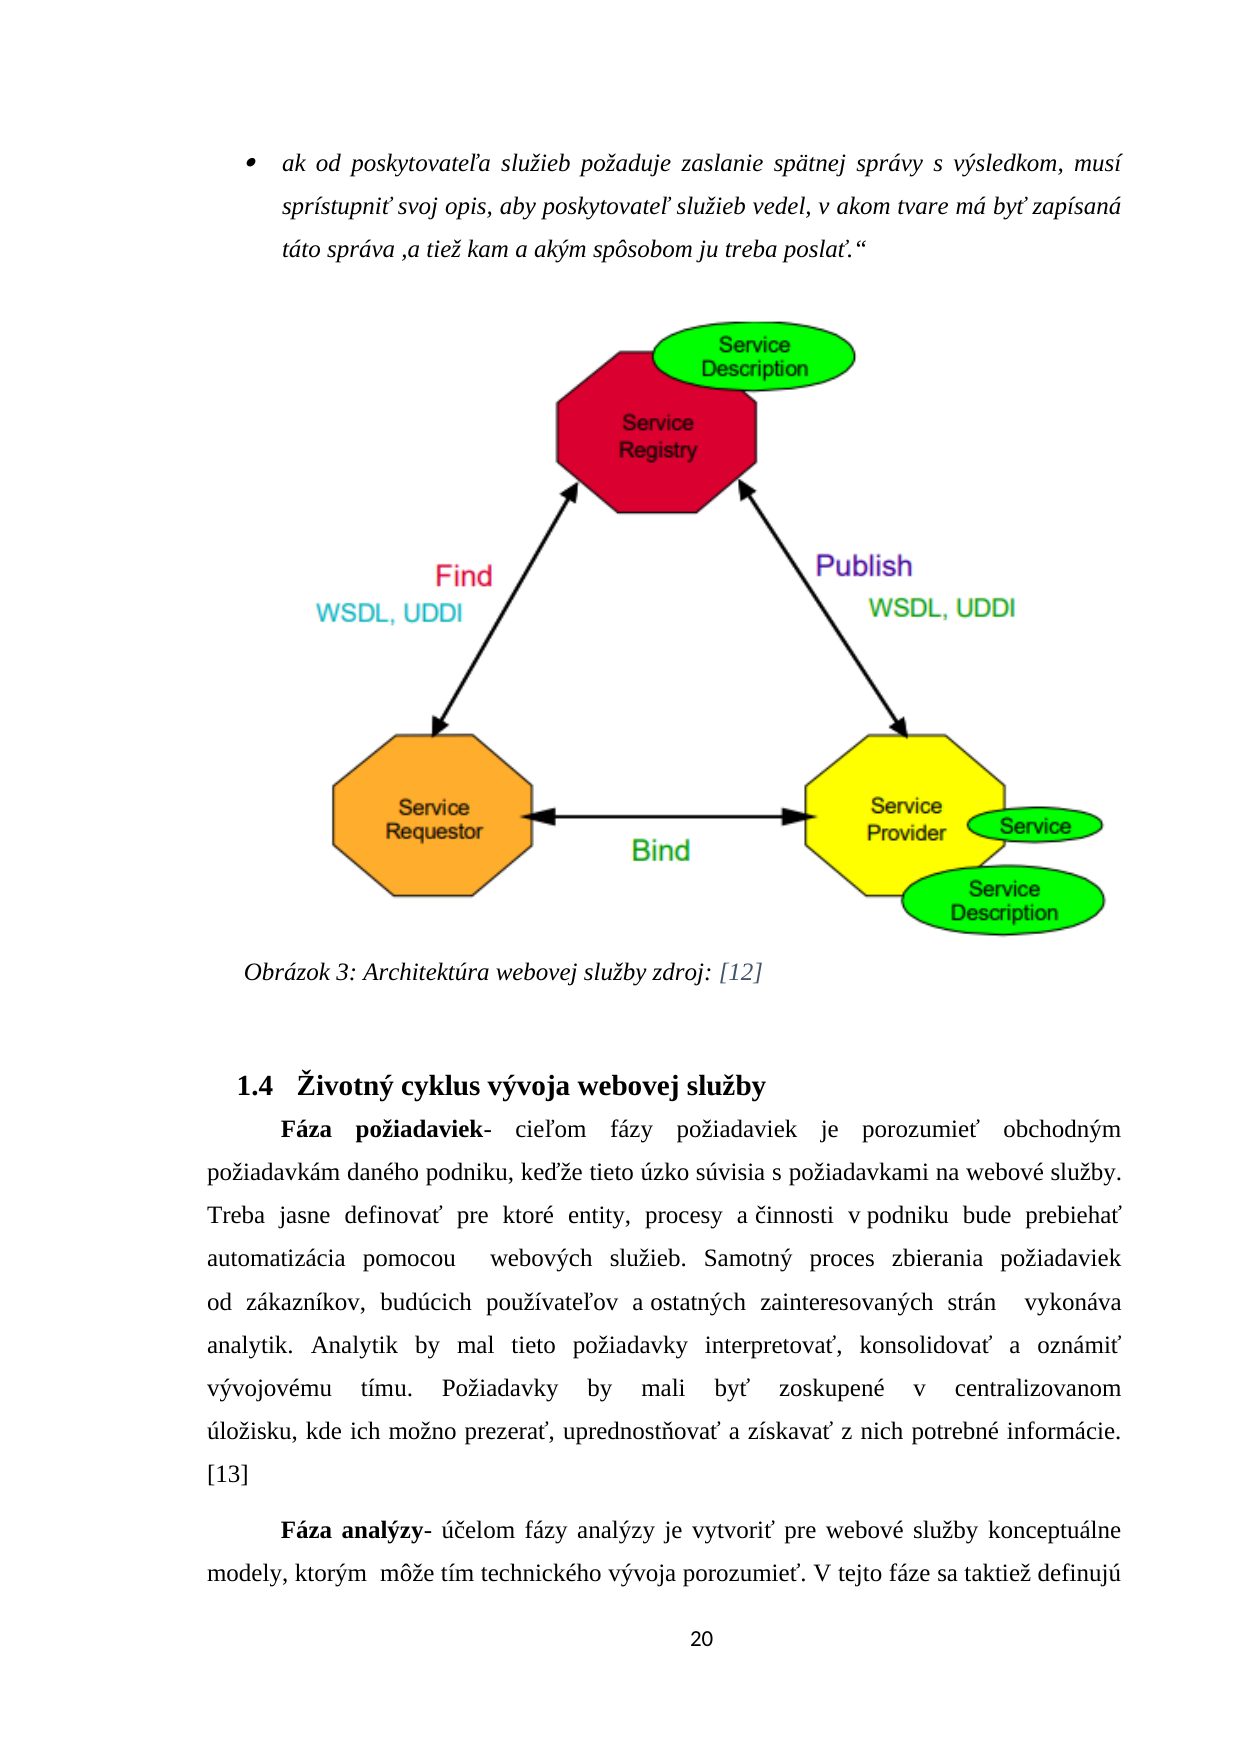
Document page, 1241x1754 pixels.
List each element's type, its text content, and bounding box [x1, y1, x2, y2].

subtitle Životný cyklus vývoja webovej služby [236, 1068, 1122, 1102]
list ak od poskytovateľa služieb požaduje zaslanie spätnej správy s výsledkom, musí sprístupniť svoj opis, aby poskytovateľ služieb vedel, v akom tvare má byť zapísaná táto správa ,a tiež kam a akým spôsobom ju treba poslať.“ [244, 148, 1122, 263]
picture [187, 295, 1162, 951]
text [207, 1515, 1122, 1587]
text Fáza požiadaviek- cieľom fázy požiadaviek je porozumieť obchodným požiadavkám daného podniku, keďže tieto úzko súvisia s požiadavkami na webové služby. Treba jasne definovať pre ktoré entity, procesy a činnosti v podniku bude prebiehať automatizácia pomocou webových služieb. Samotný proces zbierania požiadaviek od zákazníkov, budúcich používateľov a ostatných zainteresovaných strán vykonáva analytik. Analytik by mal tieto požiadavky interpretovať, konsolidovať a oznámiť vývojovému tímu. Požiadavky by mali byť zoskupené v centralizovanom úložisku, kde ich možno prezerať, uprednostňovať a získavať z nich potrebné informácie. [207, 1114, 1122, 1488]
